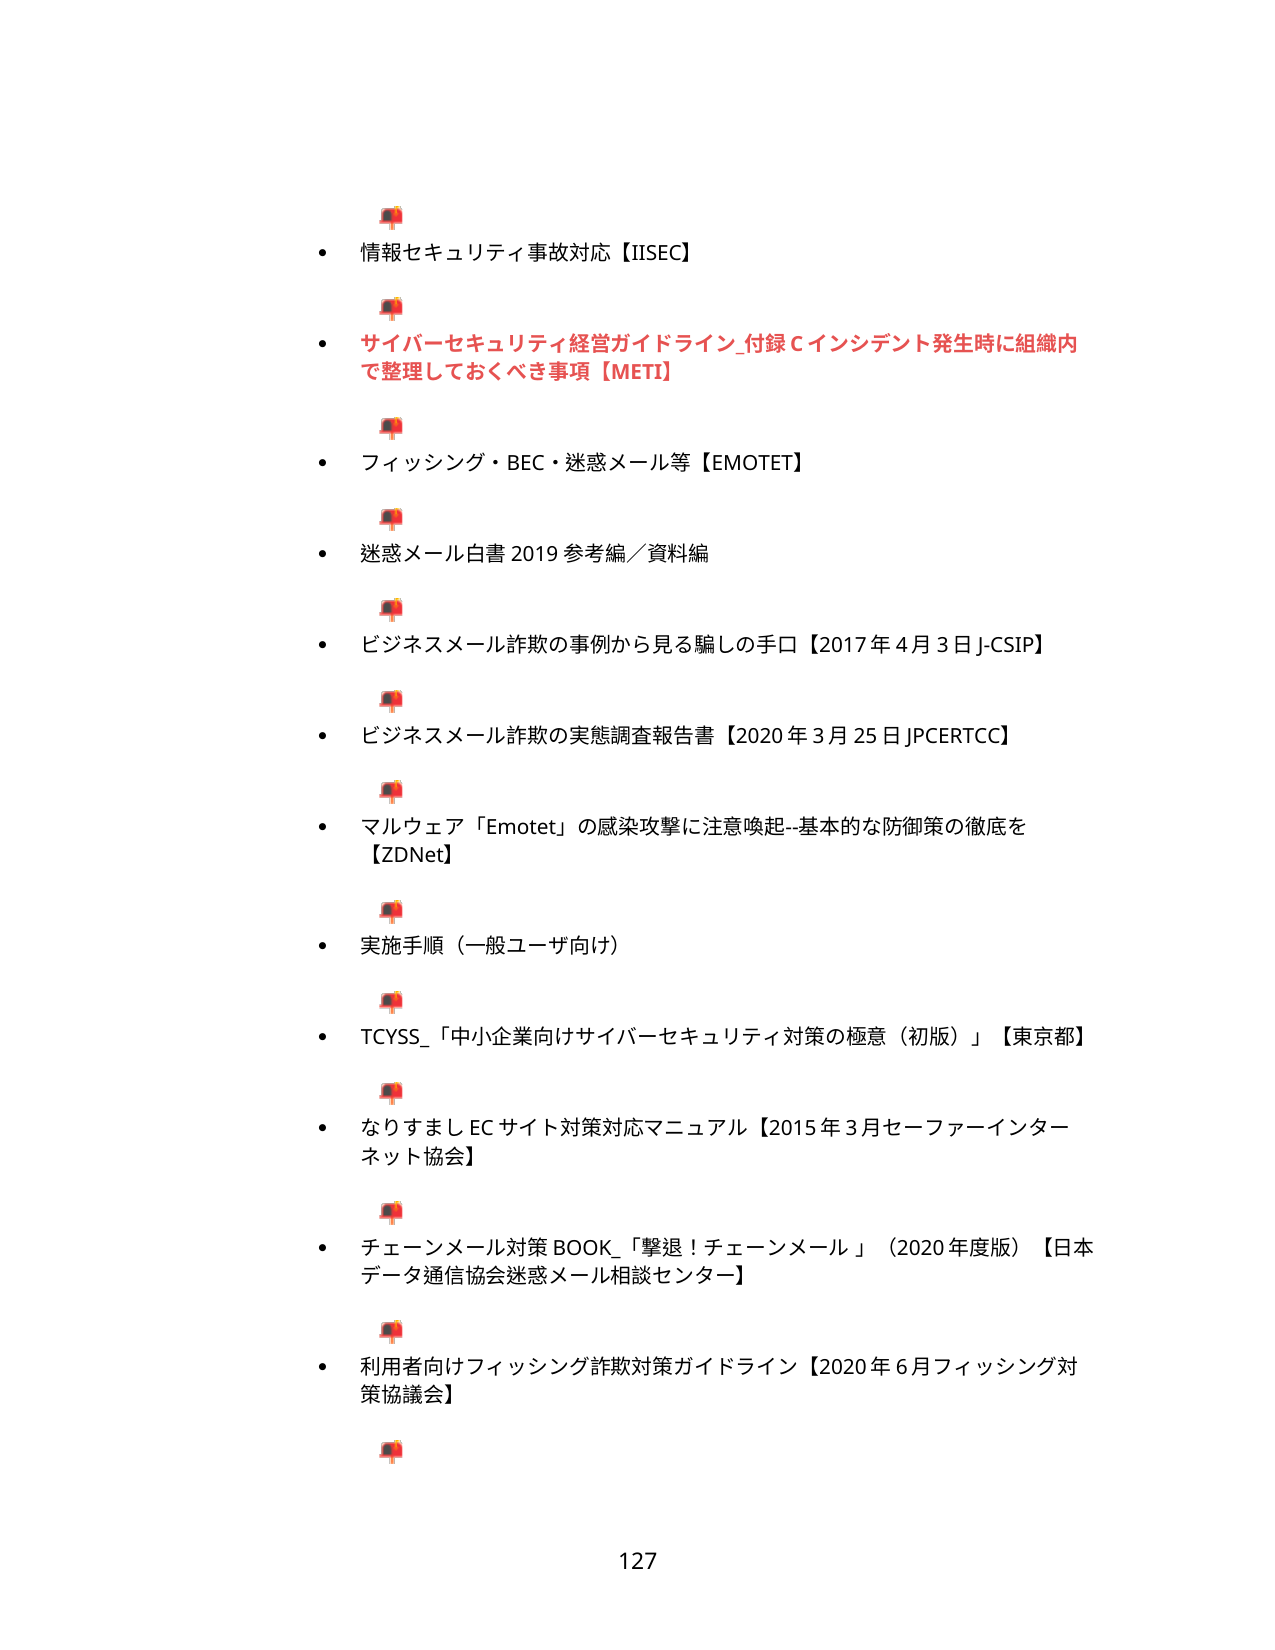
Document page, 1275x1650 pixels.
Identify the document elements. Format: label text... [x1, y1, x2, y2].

list フィッシング・BEC・迷惑メール等【EMOTET】 [319, 448, 1098, 477]
list サイバーセキュリティ経営ガイドライン_付録Cインシデント発生時に組織内で整理しておくべき事項【METI】 [319, 329, 1098, 386]
picture [379, 417, 403, 440]
picture [379, 297, 403, 321]
picture [379, 1440, 403, 1464]
list なりすましECサイト対策対応マニュアル【2015年3月セーファーインターネット協会】 [319, 1113, 1098, 1170]
picture [379, 1320, 403, 1344]
picture [379, 508, 403, 531]
list TCYSS_「中小企業向けサイバーセキュリティ対策の極意（初版）」【東京都】 [319, 1022, 1098, 1051]
list 実施手順（一般ユーザ向け） [319, 931, 1098, 960]
picture [379, 598, 403, 622]
picture [379, 780, 403, 804]
list 利用者向けフィッシング詐欺対策ガイドライン【2020年6月フィッシング対策協議会】 [319, 1352, 1098, 1409]
picture [379, 690, 403, 713]
picture [379, 900, 403, 924]
picture [379, 1201, 403, 1225]
picture [379, 991, 403, 1014]
list ビジネスメール詐欺の事例から見る騙しの手口【2017年4月3日J-CSIP】 [319, 630, 1098, 659]
list チェーンメール対策BOOK_「撃退！チェーンメール 」（2020年度版）【日本データ通信協会迷惑メール相談センター】 [319, 1233, 1098, 1289]
list マルウェア「Emotet」の感染攻撃に注意喚起--基本的な防御策の徹底を【ZDNet】 [319, 812, 1098, 869]
picture [379, 206, 403, 230]
list 迷惑メール白書2019 参考編／資料編 [319, 539, 1098, 568]
list ビジネスメール詐欺の実態調査報告書【2020年3月25日JPCERTCC】 [319, 721, 1098, 749]
list 情報セキュリティ事故対応【IISEC】 [319, 238, 1098, 266]
picture [379, 1082, 403, 1105]
